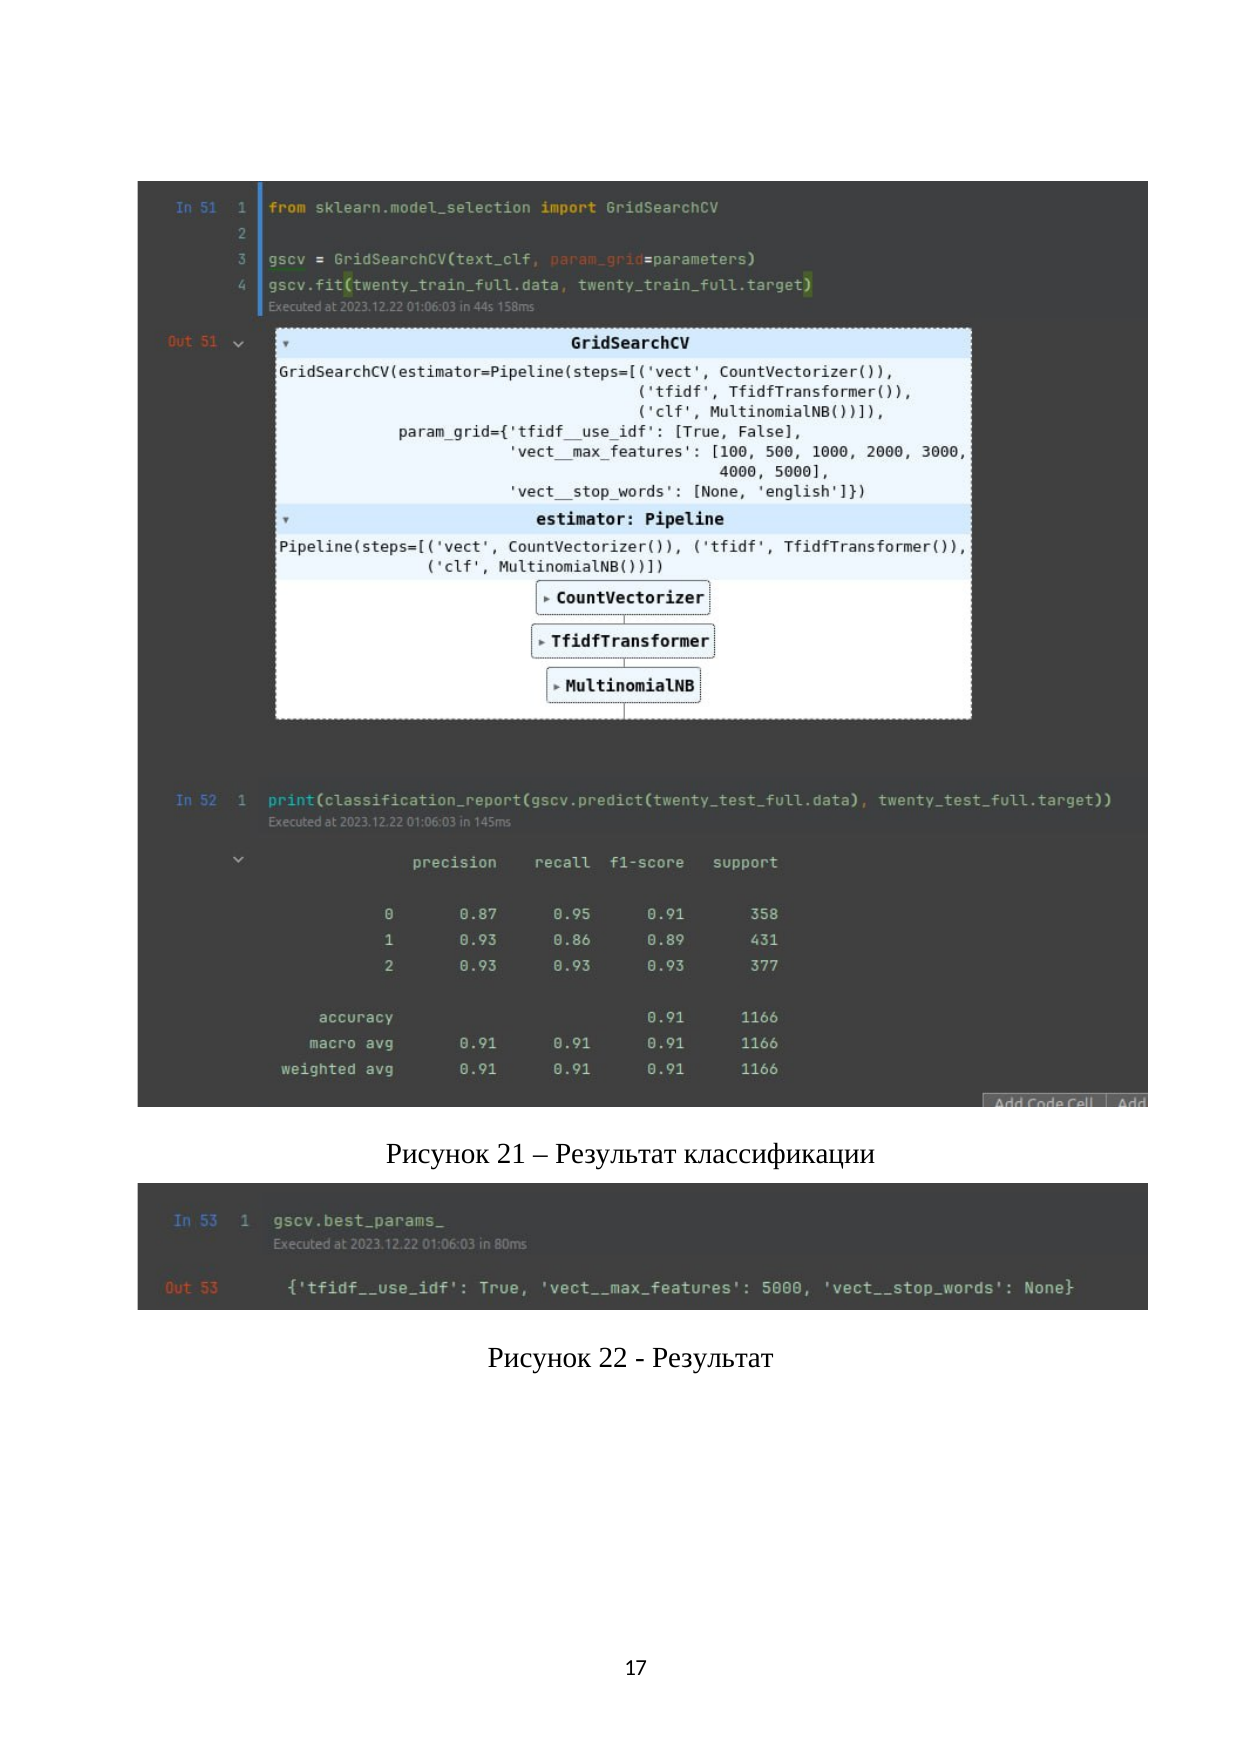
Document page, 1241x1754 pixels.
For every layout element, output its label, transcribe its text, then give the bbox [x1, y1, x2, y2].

picture [137, 181, 1148, 1107]
picture [137, 1183, 1148, 1310]
text Рисунок 21 – Результат классификации [137, 1137, 1123, 1183]
text Рисунок 22 - Результат [137, 1340, 1123, 1465]
